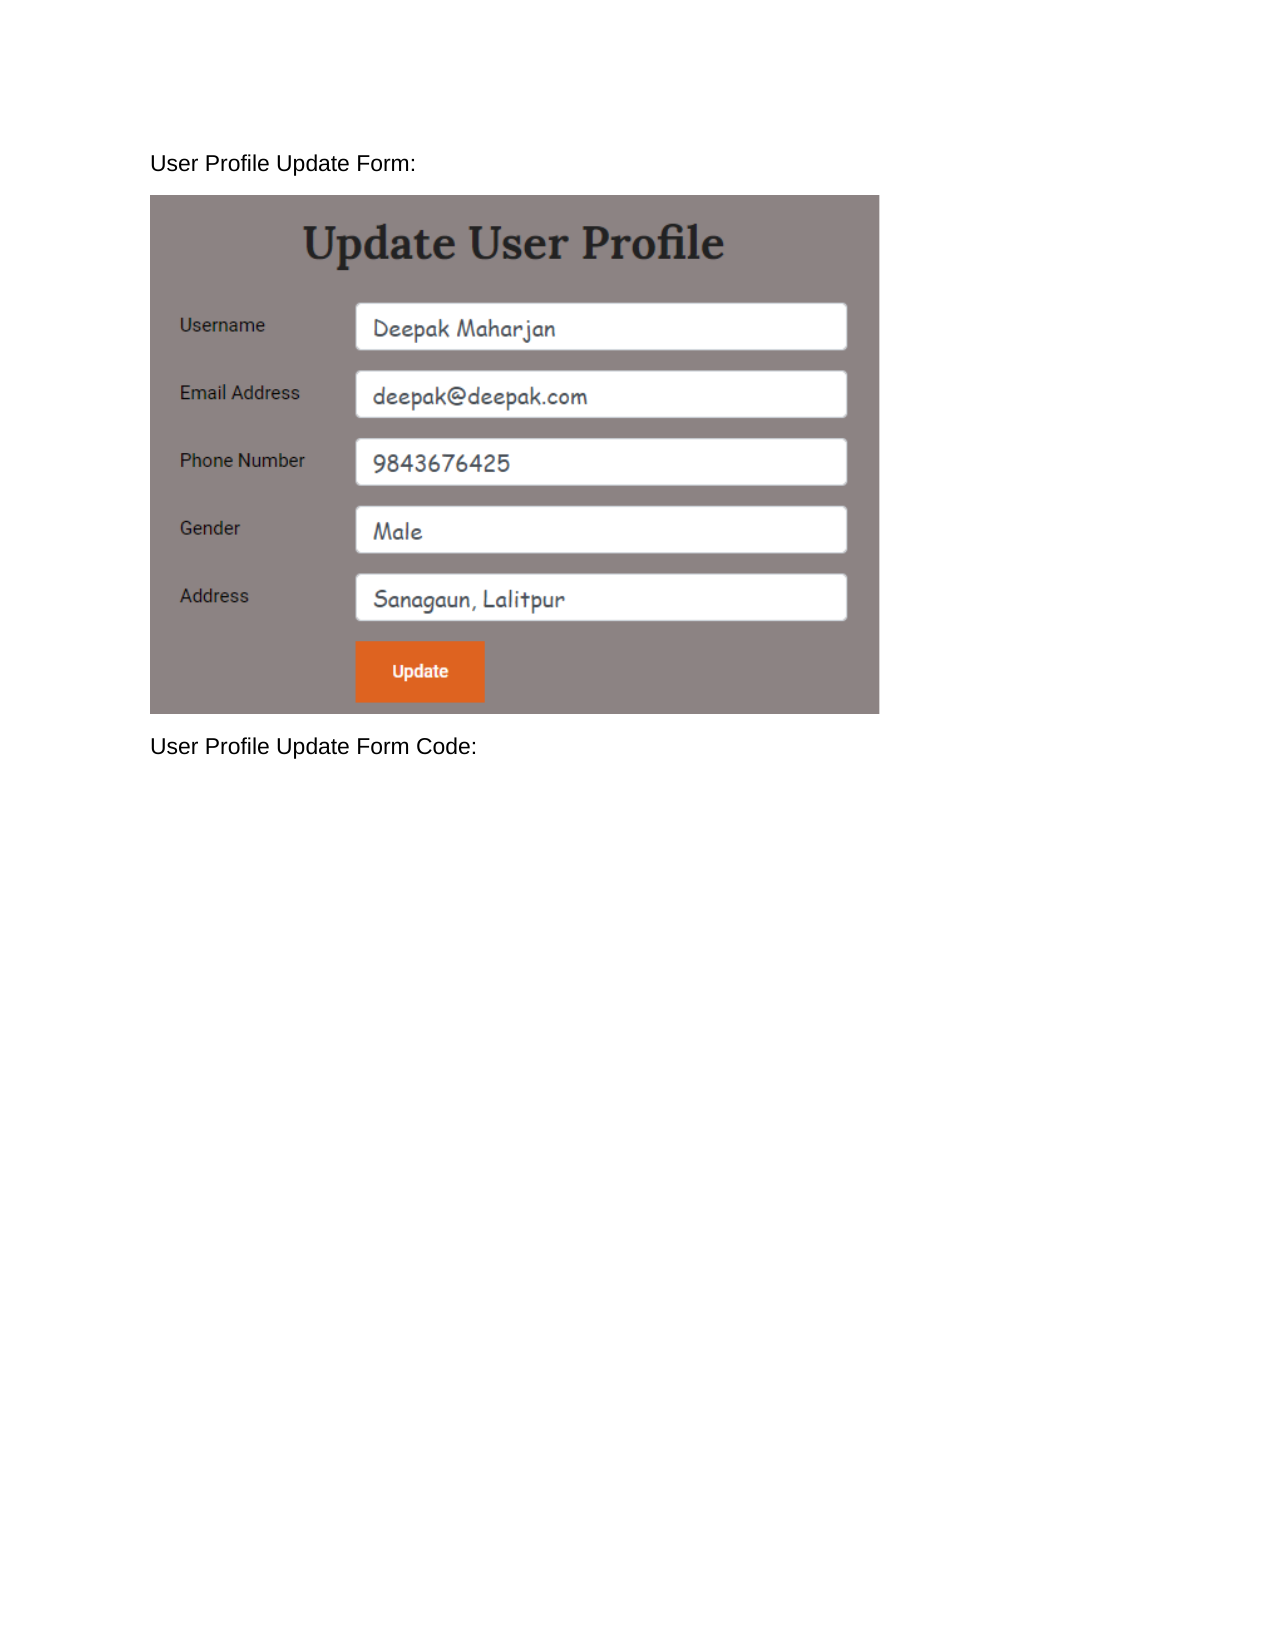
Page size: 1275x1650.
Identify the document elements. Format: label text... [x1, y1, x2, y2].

text User Profile Update Form: [150, 150, 1125, 176]
text User Profile Update Form Code: [150, 733, 1125, 759]
picture [150, 195, 880, 714]
